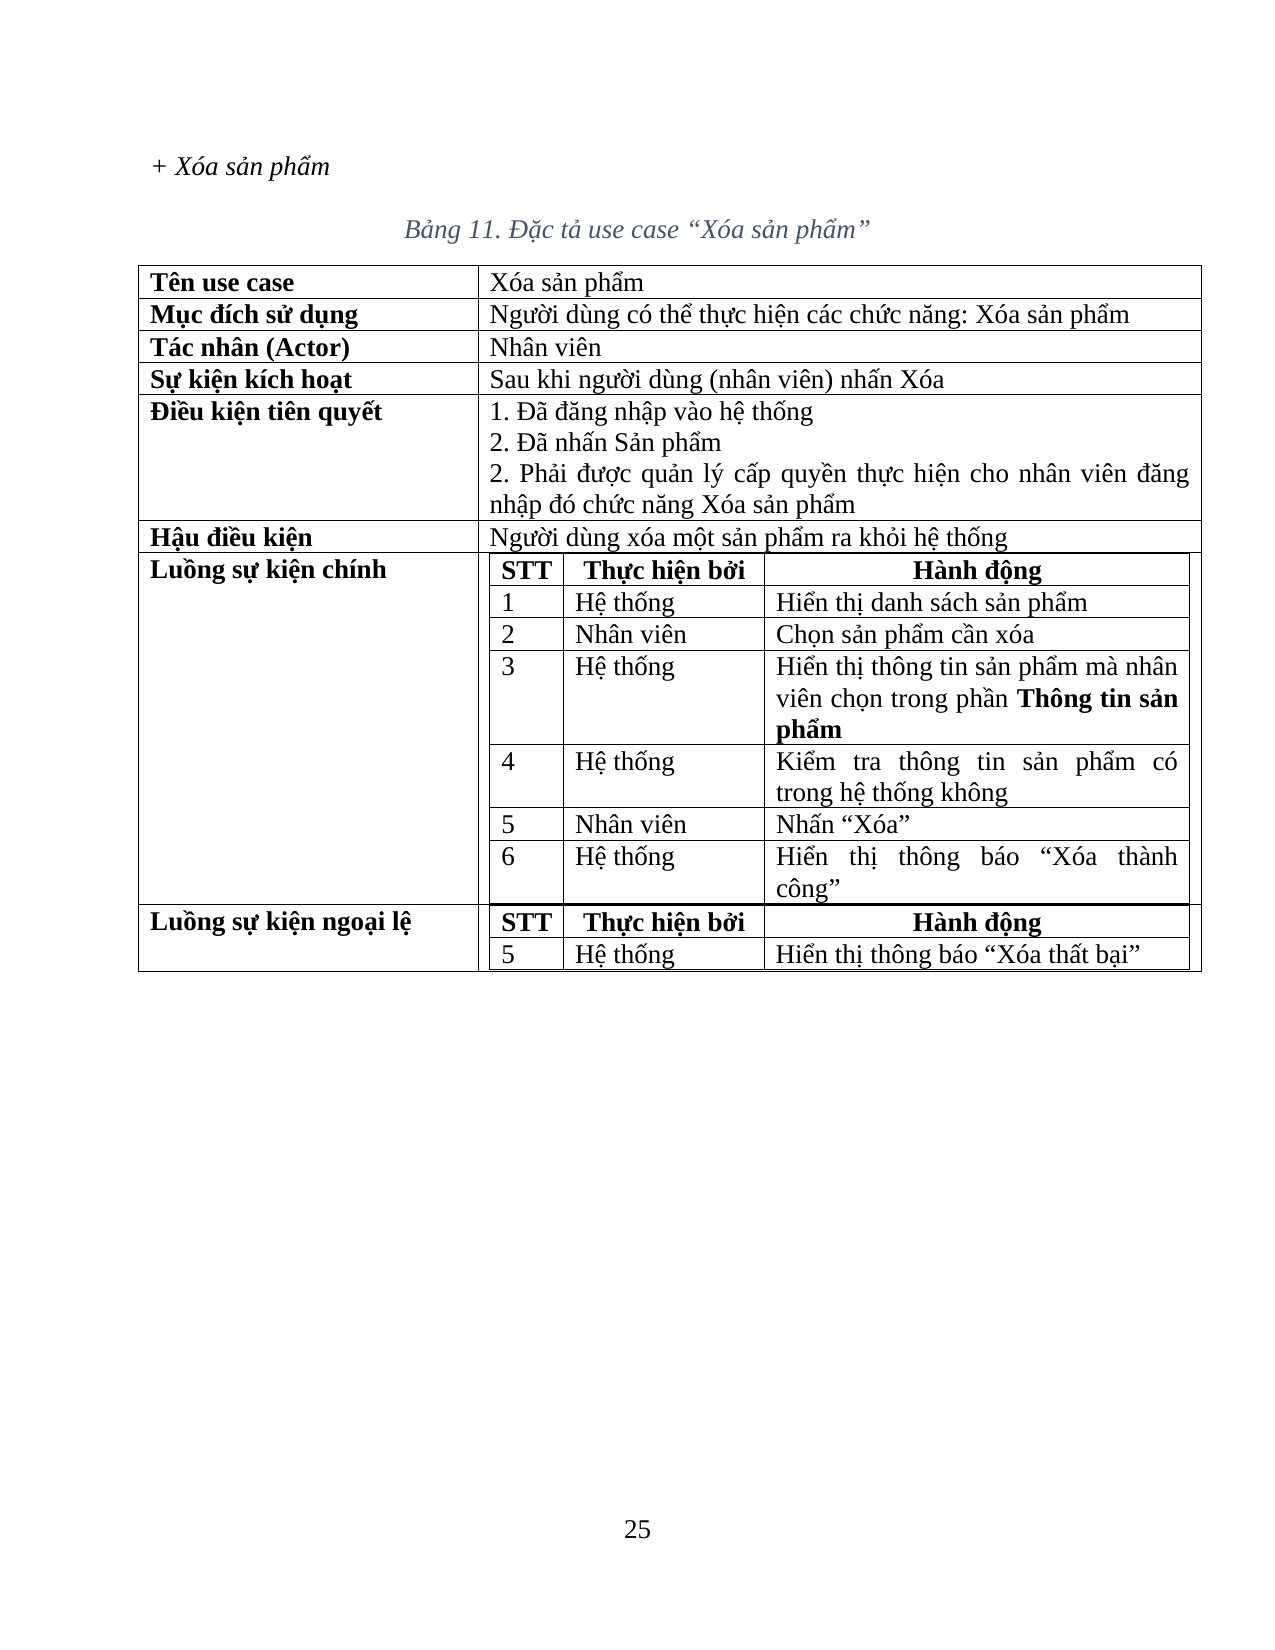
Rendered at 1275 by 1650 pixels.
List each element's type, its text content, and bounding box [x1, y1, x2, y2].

table_cell Nhân viên [479, 331, 1201, 362]
table_cell Mục đích sử dụng [139, 299, 478, 330]
table_cell [564, 745, 764, 807]
table_cell Luồng sự kiện ngoại lệ [139, 905, 478, 971]
table_cell [765, 651, 1189, 744]
table_cell [490, 745, 563, 807]
text + Xóa sản phẩm [150, 150, 1125, 181]
table_cell [765, 745, 1189, 807]
table_cell Người dùng có thể thực hiện các chức năng: Xóa sản phẩm [479, 299, 1201, 330]
table_cell [490, 651, 563, 744]
table_cell [490, 808, 563, 840]
table_cell [490, 618, 563, 650]
table_header Tên use case [139, 266, 478, 297]
table_cell Sự kiện kích hoạt [139, 363, 478, 394]
table_header Xóa sản phẩm [479, 266, 1201, 297]
table_cell [479, 553, 489, 904]
table_cell [564, 554, 764, 585]
table_cell [765, 586, 1189, 617]
table_cell Hậu điều kiện [139, 521, 478, 552]
table_cell [490, 586, 563, 617]
text Bảng 11. Đặc tả use case “Xóa sản phẩm” [150, 213, 1125, 244]
table_cell 1. Đã đăng nhập vào hệ thống 2. Đã nhấn Sản phẩm 2. Phải được quản lý cấp quyền thực hiện cho nhân viên đăng nhập đó chức năng Xóa sản phẩm [479, 395, 1201, 520]
table_cell [564, 808, 764, 840]
table_cell [564, 586, 764, 617]
table_cell [1190, 553, 1201, 904]
table_cell [564, 618, 764, 650]
table_cell [765, 554, 1189, 585]
table_cell Người dùng xóa một sản phẩm ra khỏi hệ thống [479, 521, 1201, 552]
table_cell [765, 618, 1189, 650]
table_cell Luồng sự kiện chính [139, 553, 478, 904]
table_cell [490, 554, 563, 585]
table_cell [564, 651, 764, 744]
table_cell [490, 841, 563, 903]
table_cell Sau khi người dùng (nhân viên) nhấn Xóa [479, 363, 1201, 394]
table_cell [765, 808, 1189, 840]
table_cell Điều kiện tiên quyết [139, 395, 478, 520]
table_cell [479, 905, 1201, 971]
table_cell Tác nhân (Actor) [139, 331, 478, 362]
table_cell [765, 841, 1189, 903]
table_cell [564, 841, 764, 903]
